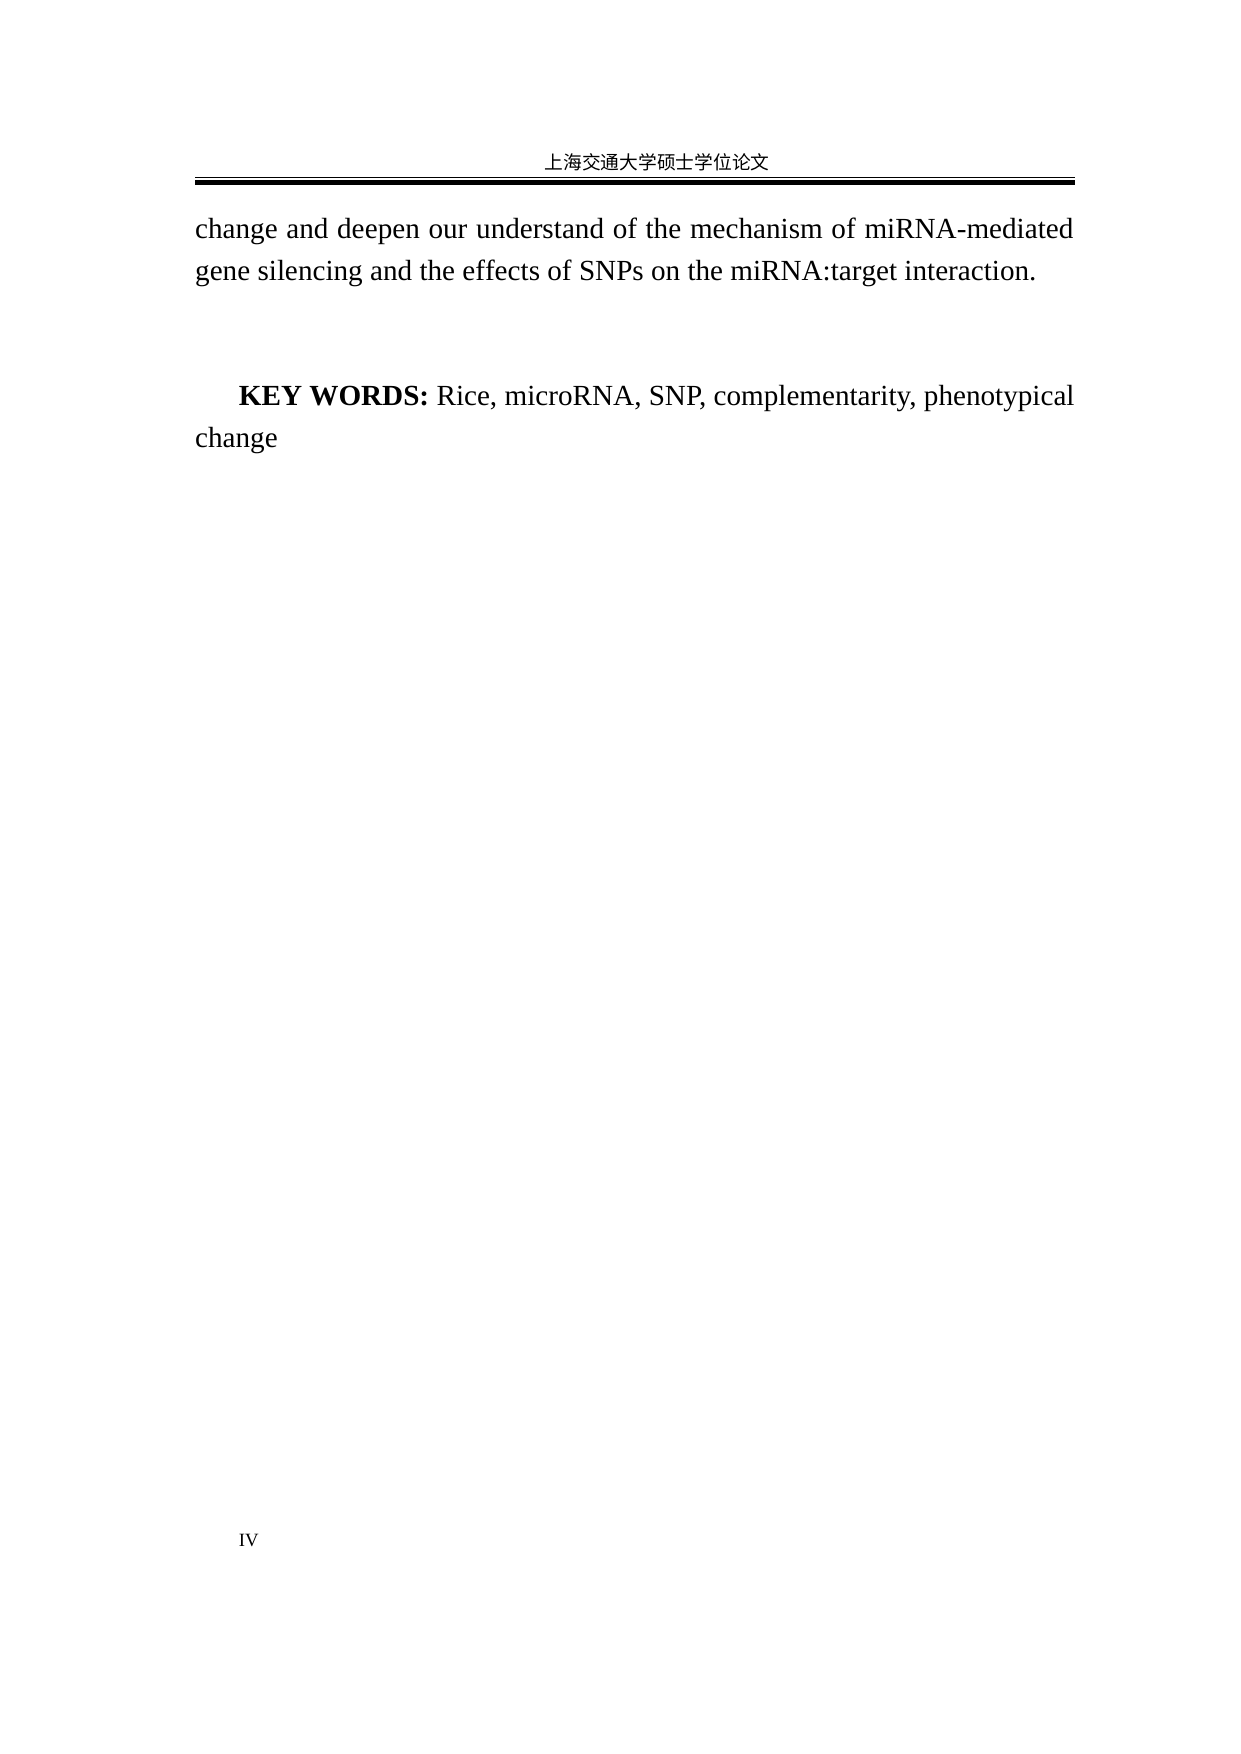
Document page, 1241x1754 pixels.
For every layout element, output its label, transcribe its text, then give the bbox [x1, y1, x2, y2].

text KEY WORDS: Rice, microRNA, SNP, complementarity, phenotypical change [195, 378, 1075, 454]
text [195, 211, 1075, 286]
